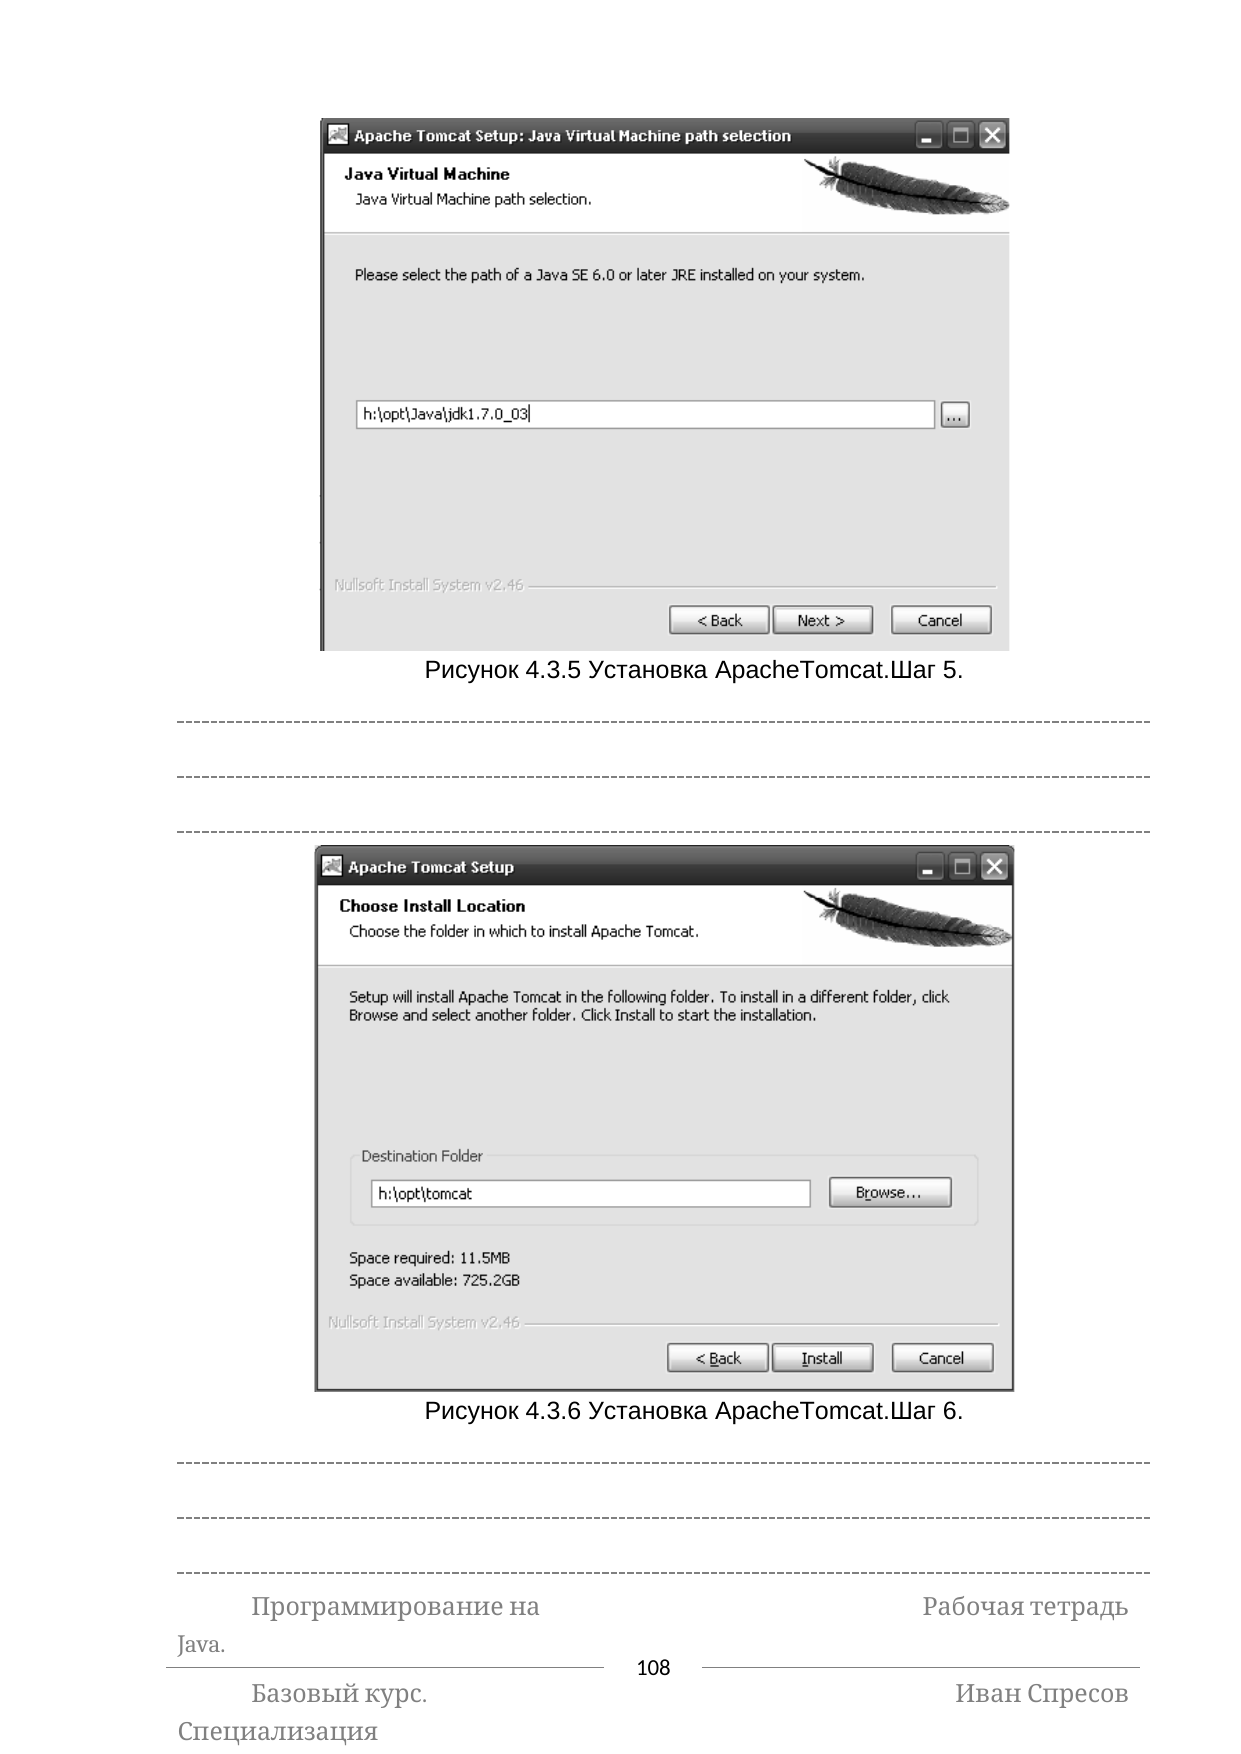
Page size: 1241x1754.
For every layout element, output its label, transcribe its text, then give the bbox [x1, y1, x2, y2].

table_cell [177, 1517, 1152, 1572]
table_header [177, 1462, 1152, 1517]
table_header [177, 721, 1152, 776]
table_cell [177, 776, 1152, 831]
text Рисунок 4.3.5 Установка ApacheTomcat.Шаг 5. [177, 655, 1152, 684]
text Рисунок 4.3.6 Установка ApacheTomcat.Шаг 6. [177, 1396, 1152, 1425]
